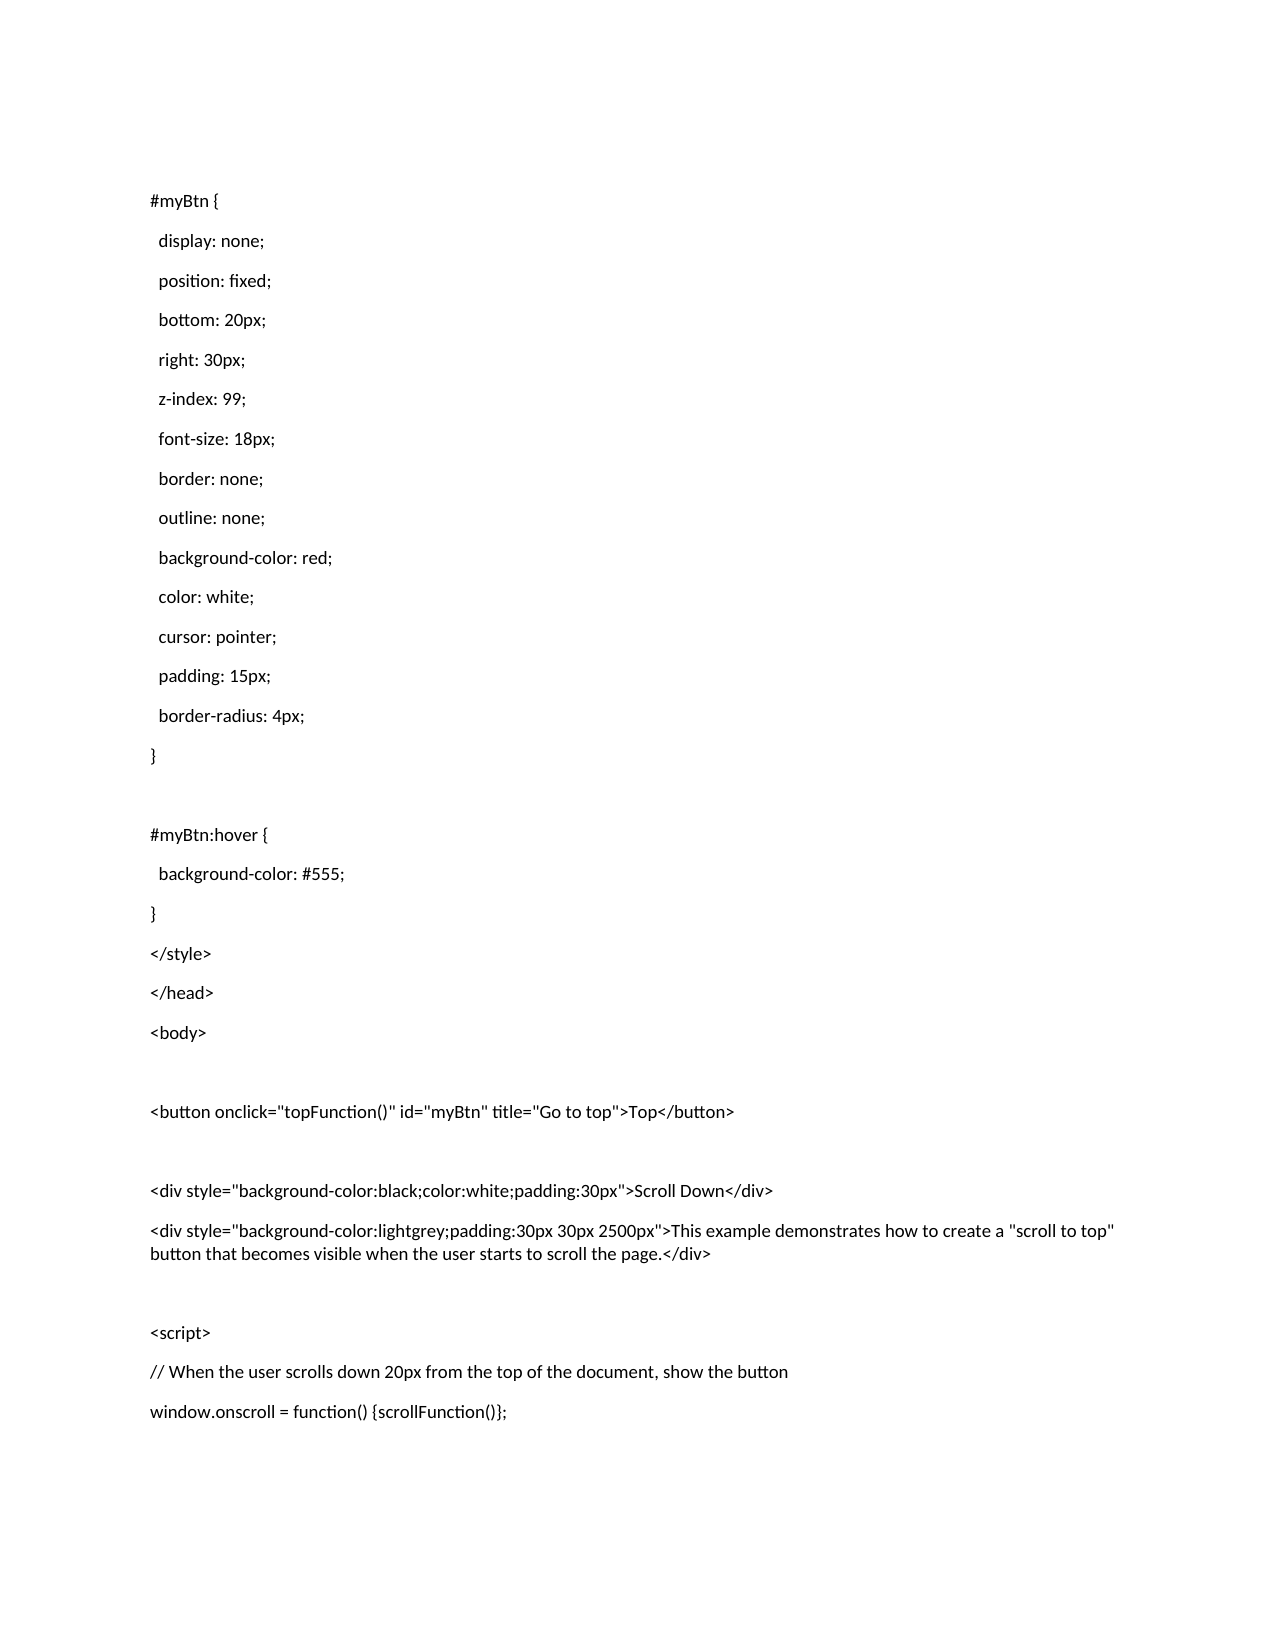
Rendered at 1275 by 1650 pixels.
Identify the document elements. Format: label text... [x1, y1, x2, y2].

text } [150, 902, 1125, 925]
text color: white; [150, 585, 1125, 608]
text } [150, 744, 1125, 767]
text right: 30px; [150, 348, 1125, 371]
text <script> [150, 1321, 1125, 1344]
text border: none; [150, 467, 1125, 489]
text <button onclick="topFunction()" id="myBtn" title="Go to top">Top</button> [150, 1100, 1125, 1123]
text </style> [150, 942, 1125, 964]
text position: fixed; [150, 269, 1125, 292]
text </head> [150, 981, 1125, 1004]
text <div style="background-color:lightgrey;padding:30px 30px 2500px">This example demonstrates how to create a "scroll to top" button that becomes visible when the user starts to scroll the page.</div> [150, 1219, 1125, 1264]
text outline: none; [150, 506, 1125, 529]
text background-color: #555; [150, 862, 1125, 885]
text #myBtn:hover { [150, 823, 1125, 846]
text window.onscroll = function() {scrollFunction()}; [150, 1400, 1125, 1423]
text padding: 15px; [150, 664, 1125, 687]
text bottom: 20px; [150, 308, 1125, 331]
text border-radius: 4px; [150, 704, 1125, 727]
text z-index: 99; [150, 387, 1125, 410]
text font-size: 18px; [150, 427, 1125, 450]
text background-color: red; [150, 546, 1125, 569]
text display: none; [150, 229, 1125, 252]
text // When the user scrolls down 20px from the top of the document, show the button [150, 1360, 1125, 1383]
text <div style="background-color:black;color:white;padding:30px">Scroll Down</div> [150, 1179, 1125, 1202]
text #myBtn { [150, 189, 1125, 212]
text cursor: pointer; [150, 625, 1125, 648]
text <body> [150, 1021, 1125, 1044]
